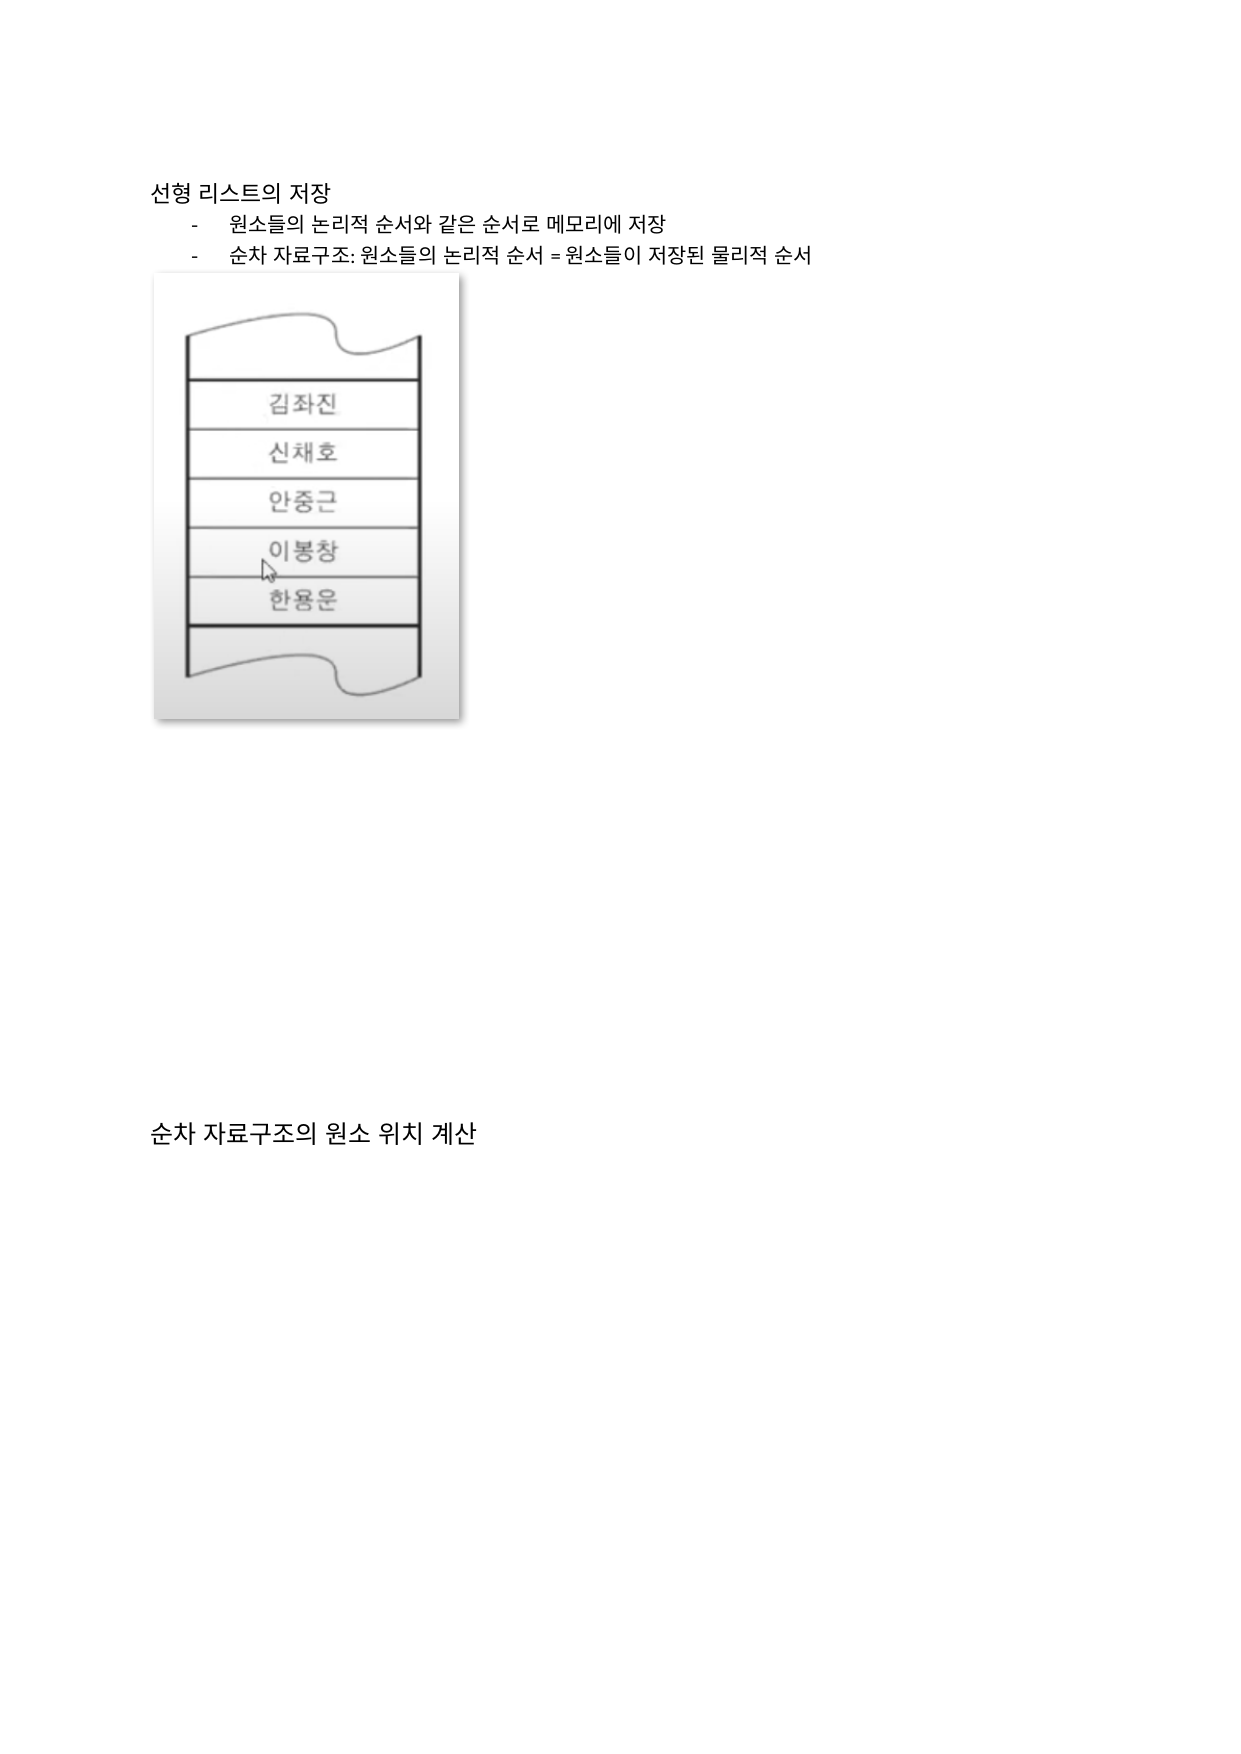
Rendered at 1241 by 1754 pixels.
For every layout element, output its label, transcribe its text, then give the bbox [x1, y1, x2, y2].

picture [154, 273, 459, 719]
list 원소들의 논리적 순서와 같은 순서로 메모리에 저장 [192, 209, 1090, 239]
text 선형 리스트의 저장 [150, 175, 1090, 209]
text 순차 자료구조의 원소 위치 계산 [150, 1115, 1090, 1151]
list 순차 자료구조: 원소들의 논리적 순서 = 원소들이 저장된 물리적 순서 [192, 239, 1090, 269]
